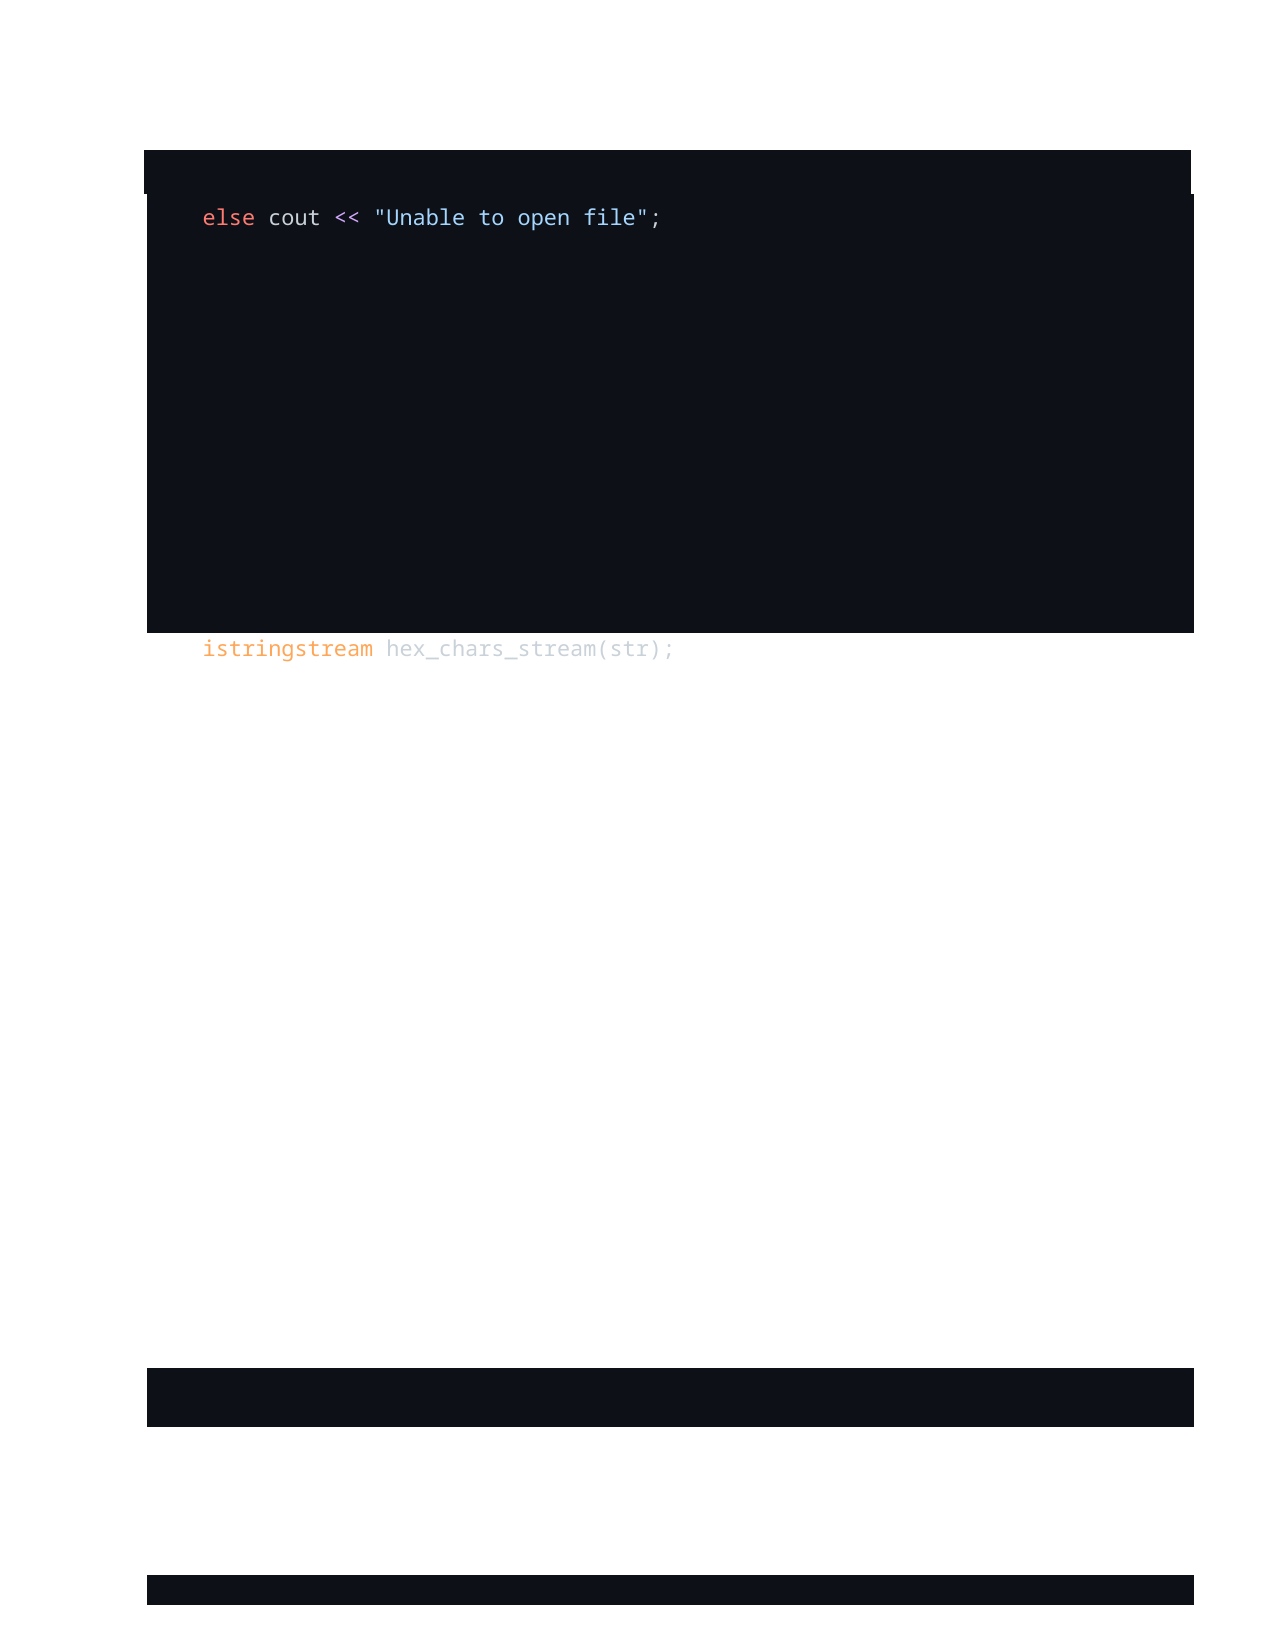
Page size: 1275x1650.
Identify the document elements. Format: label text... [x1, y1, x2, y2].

text istringstream hex_chars_stream(str); [150, 633, 1124, 663]
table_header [147, 194, 1194, 633]
